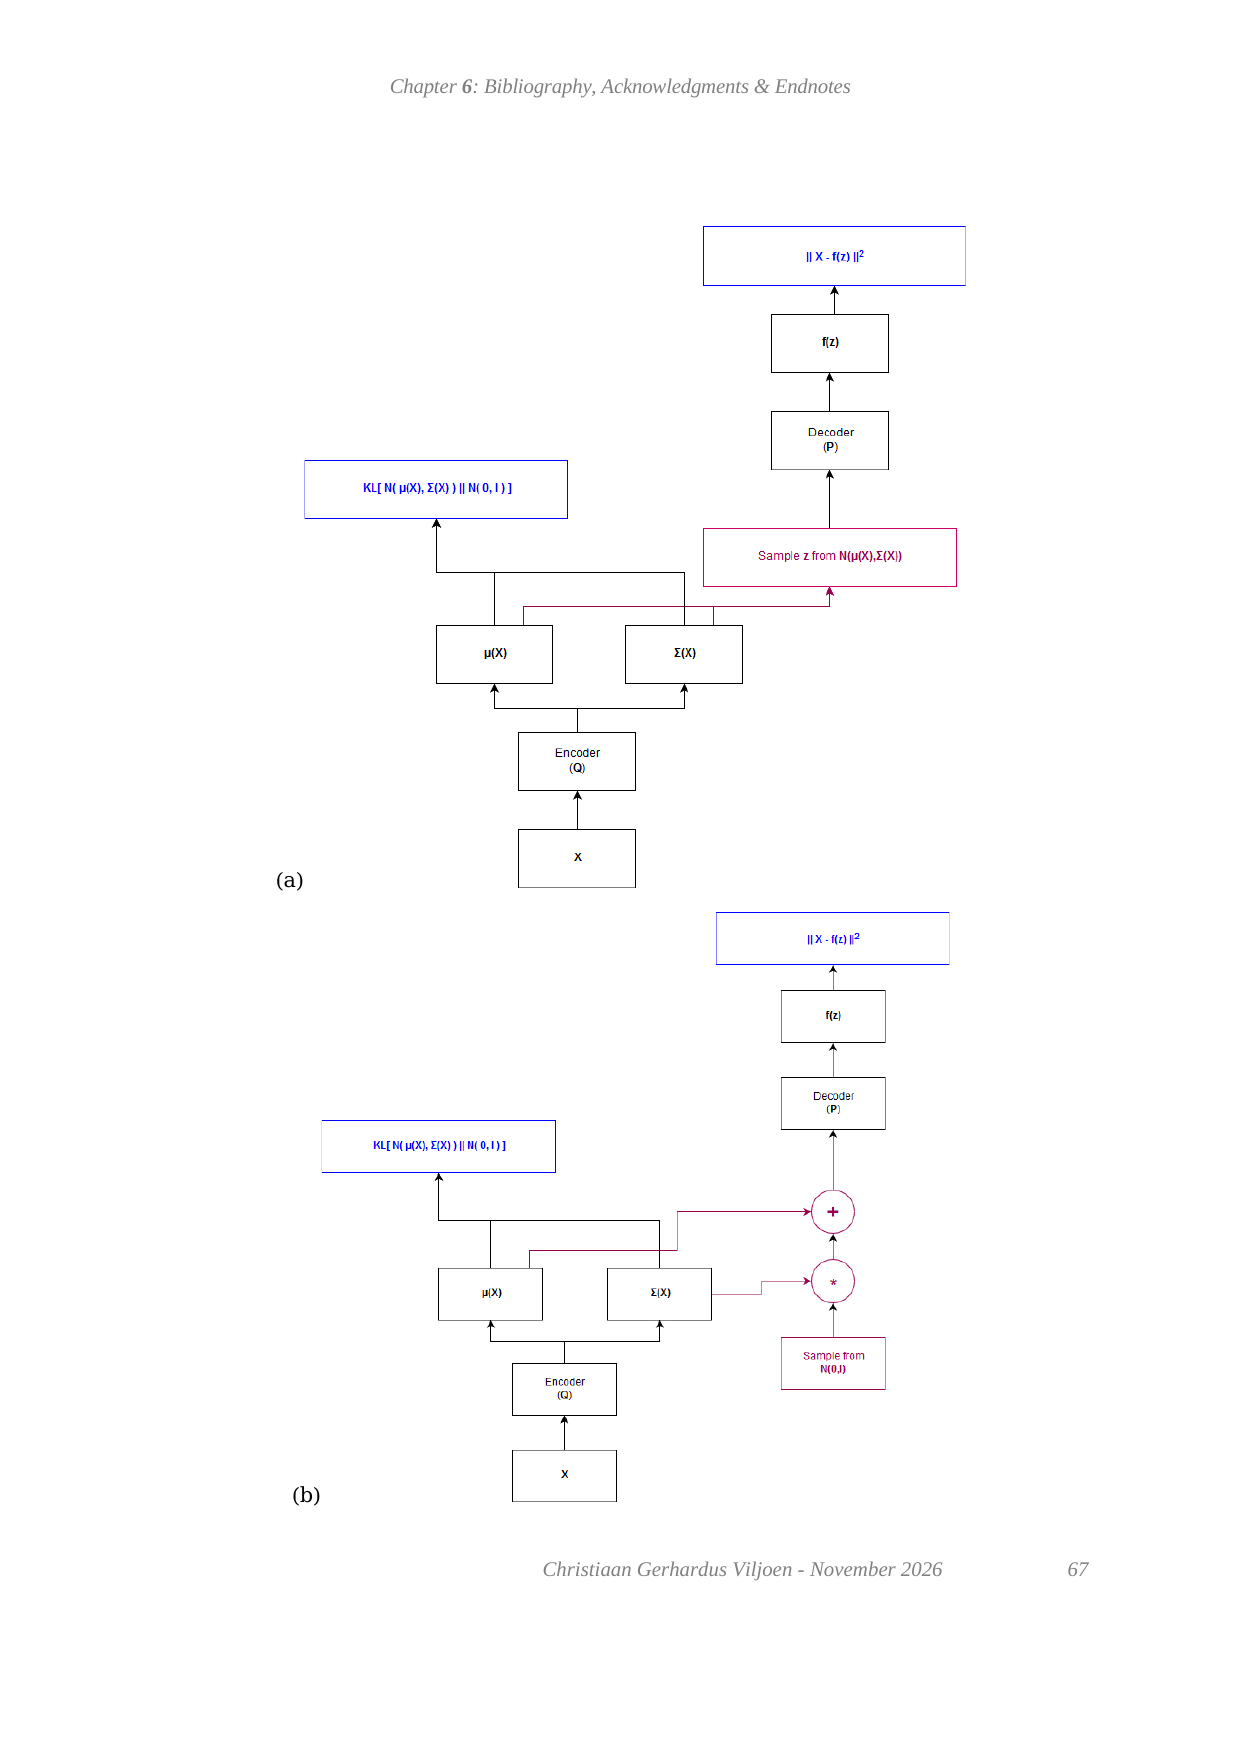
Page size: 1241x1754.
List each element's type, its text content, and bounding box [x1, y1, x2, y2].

picture [321, 912, 950, 1502]
picture [304, 226, 966, 888]
